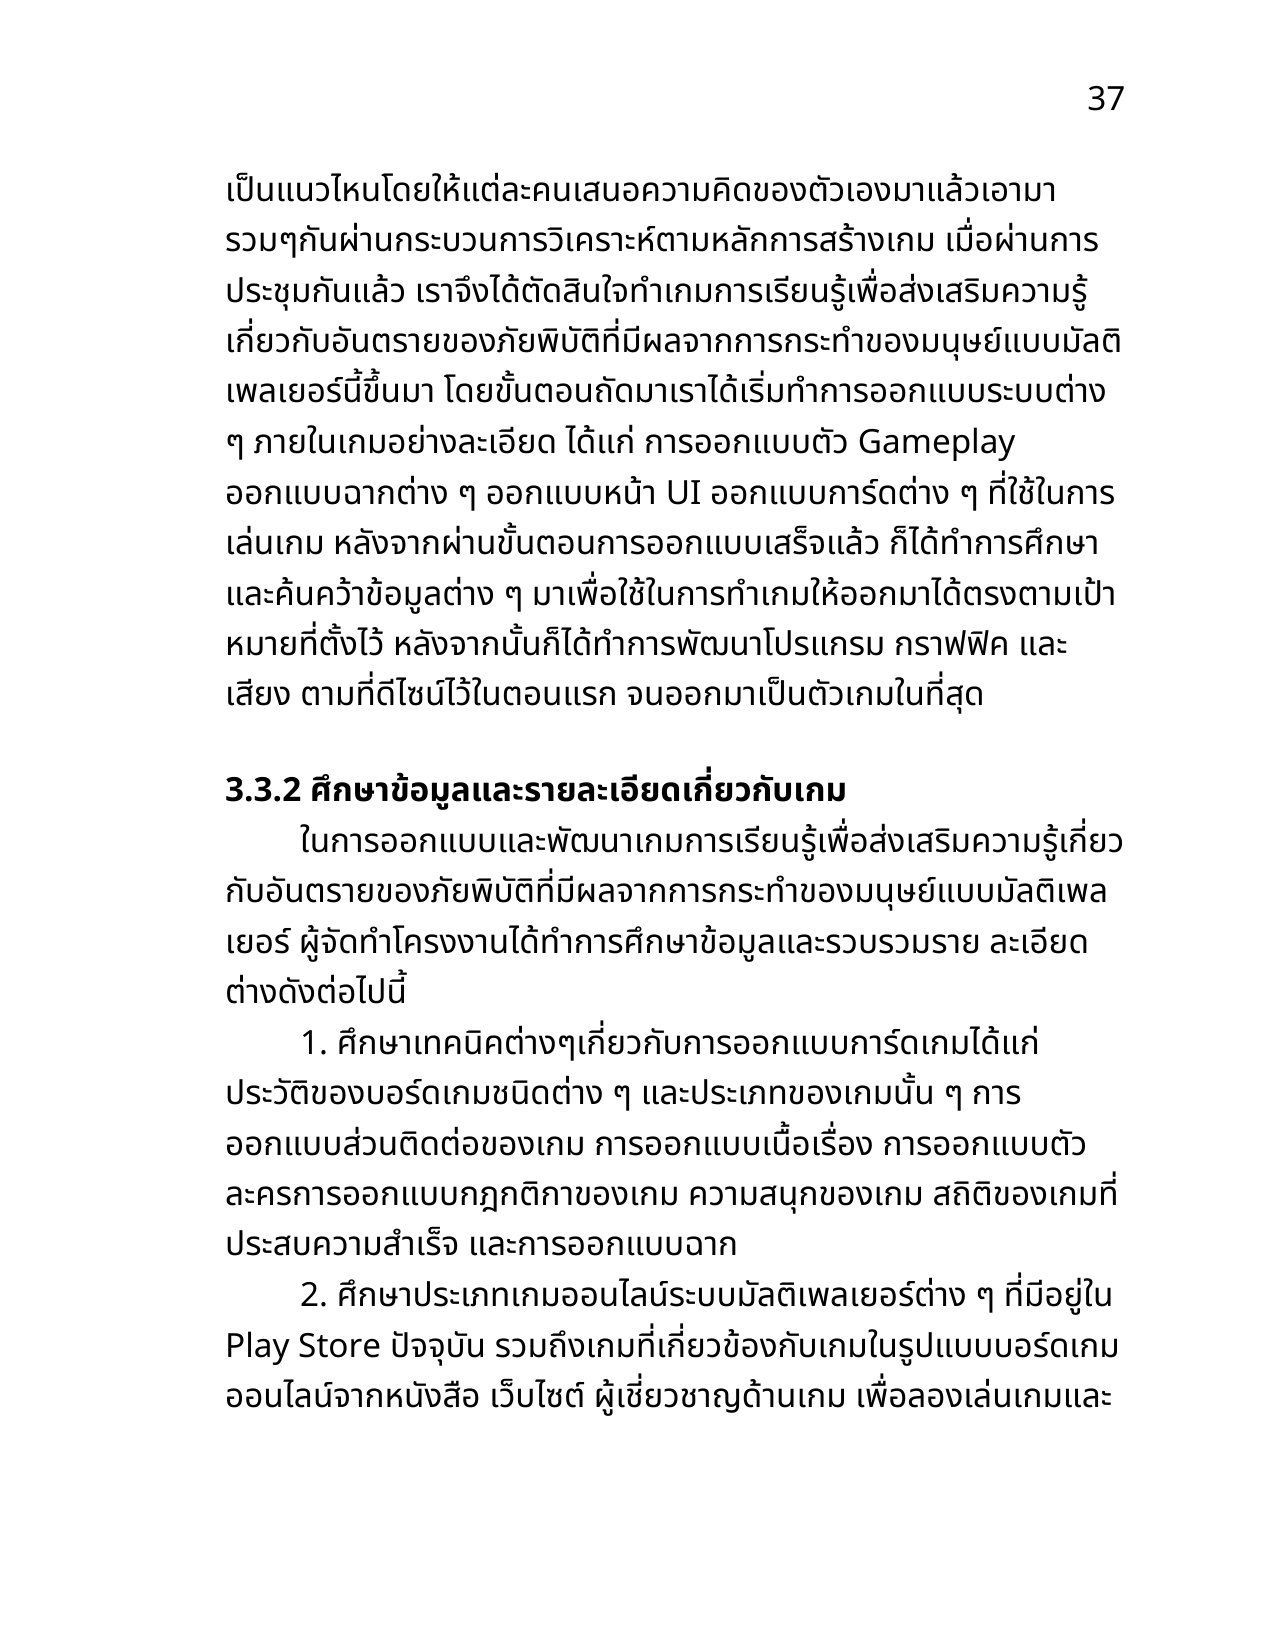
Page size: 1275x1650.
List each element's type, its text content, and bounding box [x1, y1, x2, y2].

text 3.3.2 ศึกษาข้อมูลและรายละเอียดเกี่ยวกับเกม [225, 766, 1125, 817]
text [225, 1271, 1125, 1422]
text ในการออกแบบและพัฒนาเกมการเรียนรู้เพื่อส่งเสริมความรู้เกี่ยวกับอันตรายของภัยพิบัติที่มีผลจากการกระทำของมนุษย์แบบมัลติเพลเยอร์ ผู้จัดทำโครงงานได้ทำการศึกษาข้อมูลและรวบรวมราย ละเอียดต่างดังต่อไปนี้ [225, 817, 1125, 1018]
text 1. ศึกษาเทคนิคต่างๆเกี่ยวกับการออกแบบการ์ดเกมได้แก่ ประวัติของบอร์ดเกมชนิดต่าง ๆ และประเภทของเกมนั้น ๆ การออกแบบส่วนติดต่อของเกม การออกแบบเนื้อเรื่อง การออกแบบตัวละครการออกแบบกฎกติกาของเกม ความสนุกของเกม สถิติของเกมที่ประสบความสำเร็จ และการออกแบบฉาก [225, 1018, 1125, 1271]
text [225, 166, 1125, 721]
